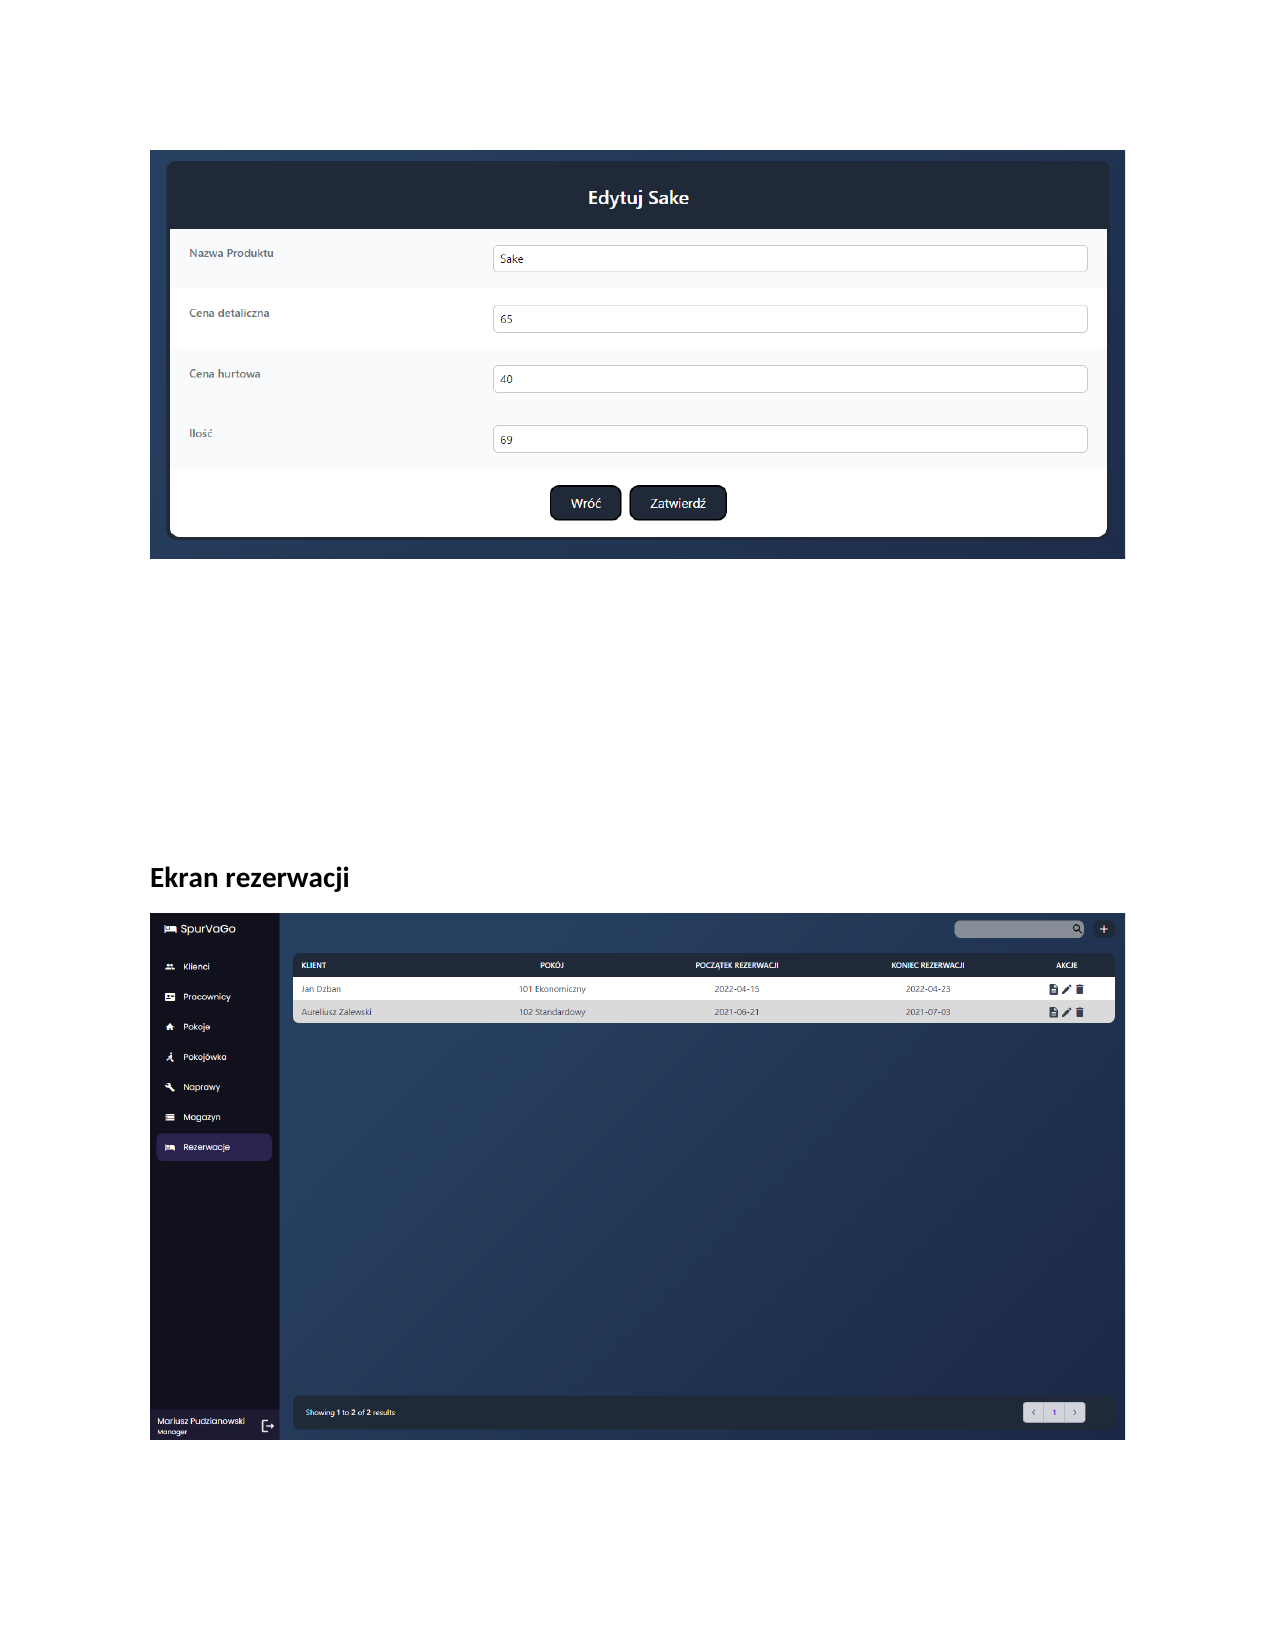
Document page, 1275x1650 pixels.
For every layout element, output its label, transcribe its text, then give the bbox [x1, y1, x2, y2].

picture [150, 150, 1125, 559]
text Ekran rezerwacji [150, 859, 1125, 894]
picture [150, 913, 1125, 1440]
